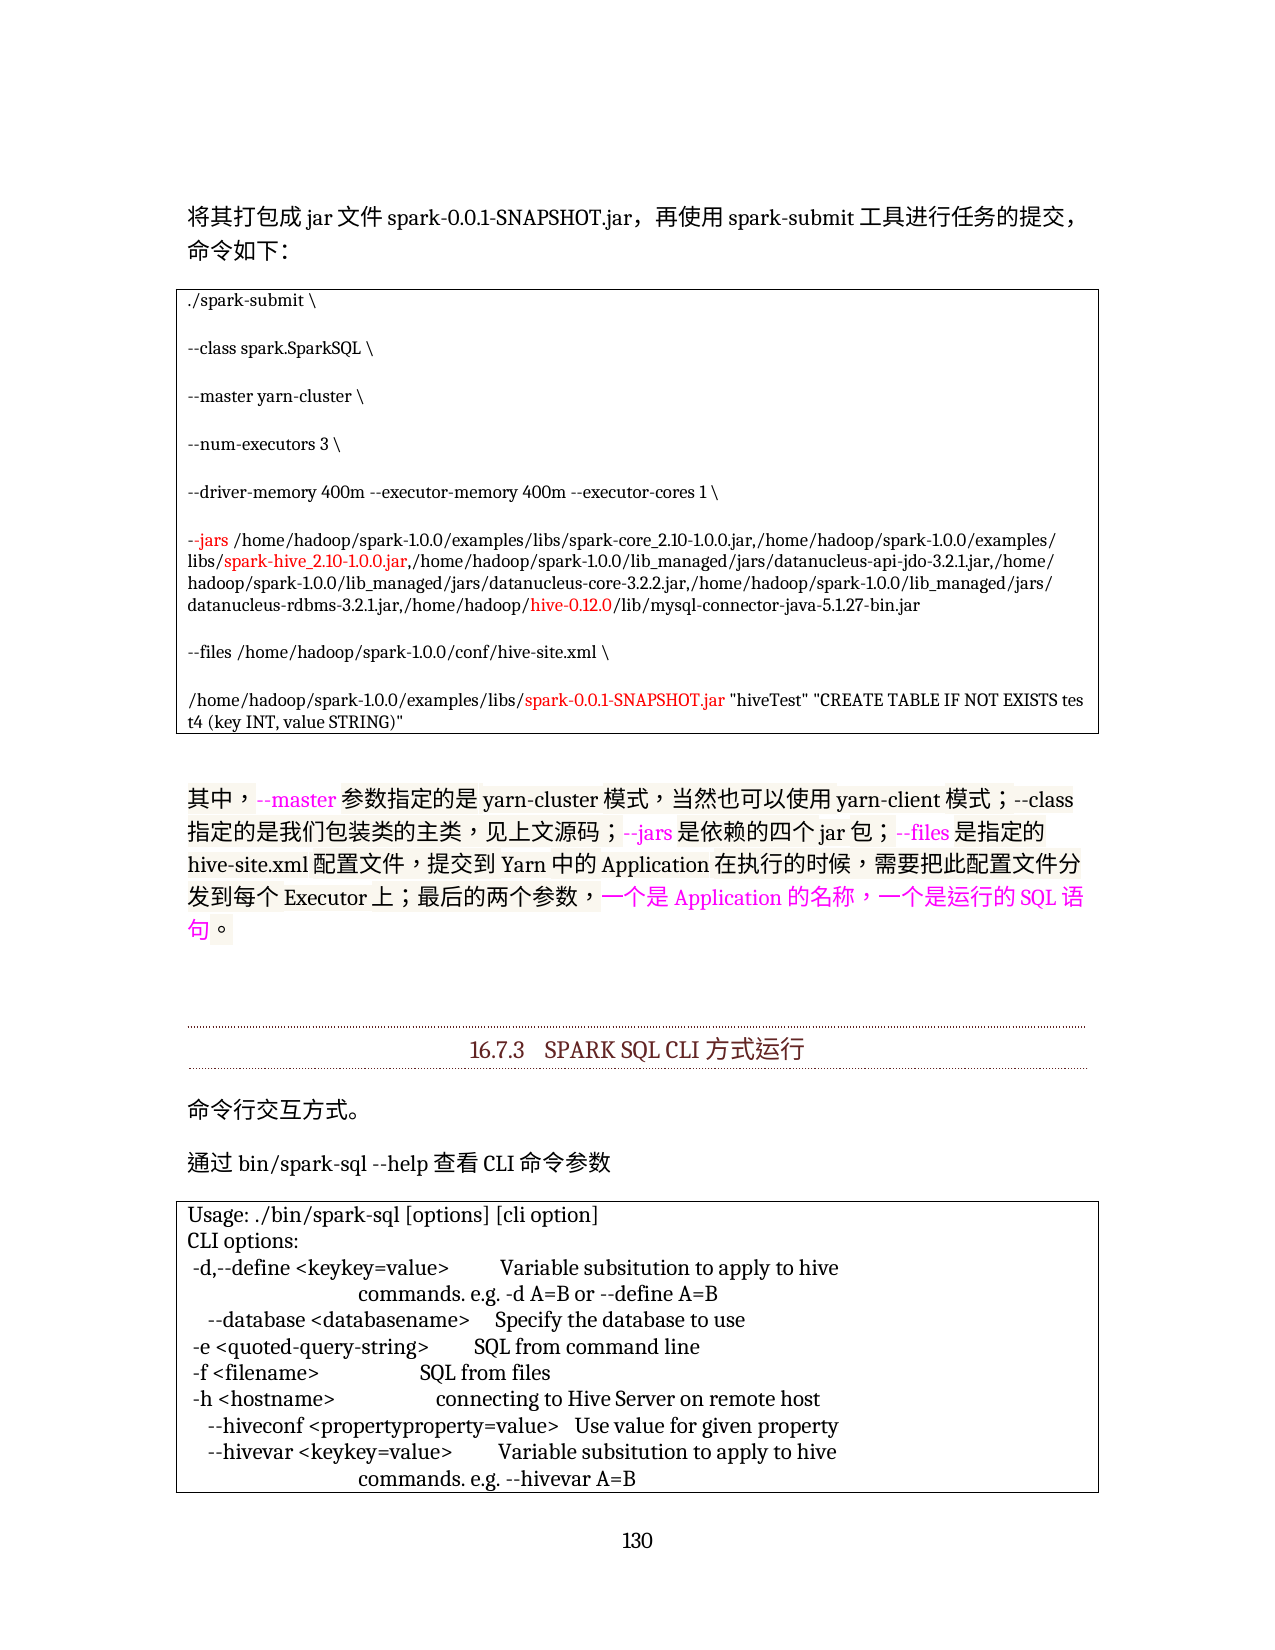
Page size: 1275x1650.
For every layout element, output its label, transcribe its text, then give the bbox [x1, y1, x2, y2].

table_header ./spark-submit \ --class spark.SparkSQL \ --master yarn-cluster \ --num-executors 3 \ --driver-memory 400m --executor-memory 400m --executor-cores 1 \ --jars /home/hadoop/spark-1.0.0/examples/libs/spark-core_2.10-1.0.0.jar,/home/hadoop/spark-1.0.0/examples/libs/spark-hive_2.10-1.0.0.jar,/home/hadoop/spark-1.0.0/lib_managed/jars/datanucleus-api-jdo-3.2.1.jar,/home/hadoop/spark-1.0.0/lib_managed/jars/datanucleus-core-3.2.2.jar,/home/hadoop/spark-1.0.0/lib_managed/jars/datanucleus-rdbms-3.2.1.jar,/home/hadoop/hive-0.12.0/lib/mysql-connector-java-5.1.27-bin.jar --files /home/hadoop/spark-1.0.0/conf/hive-site.xml \ /home/hadoop/spark-1.0.0/examples/libs/spark-0.0.1-SNAPSHOT.jar "hiveTest" "CREATE TABLE IF NOT EXISTS test4 (key INT, value STRING)" [177, 290, 1098, 733]
text 将其打包成jar文件spark-0.0.1-SNAPSHOT.jar，再使用spark-submit工具进行任务的提交，命令如下： [187, 198, 1087, 266]
subtitle Spark SQL CLI 方式运行 [187, 1026, 1087, 1069]
text 命令行交互方式。 [187, 1091, 1087, 1125]
text 其中，--master参数指定的是yarn-cluster模式，当然也可以使用yarn-client模式；--class指定的是我们包装类的主类，见上文源码；--jars是依赖的四个jar包；--files是指定的hive-site.xml配置文件，提交到Yarn中的Application在执行的时候，需要把此配置文件分发到每个Executor上；最后的两个参数，一个是Application的名称，一个是运行的SQL语句。 [187, 783, 1087, 945]
text 通过bin/spark-sql --help查看CLI命令参数 [187, 1147, 1087, 1178]
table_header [177, 1202, 1098, 1492]
